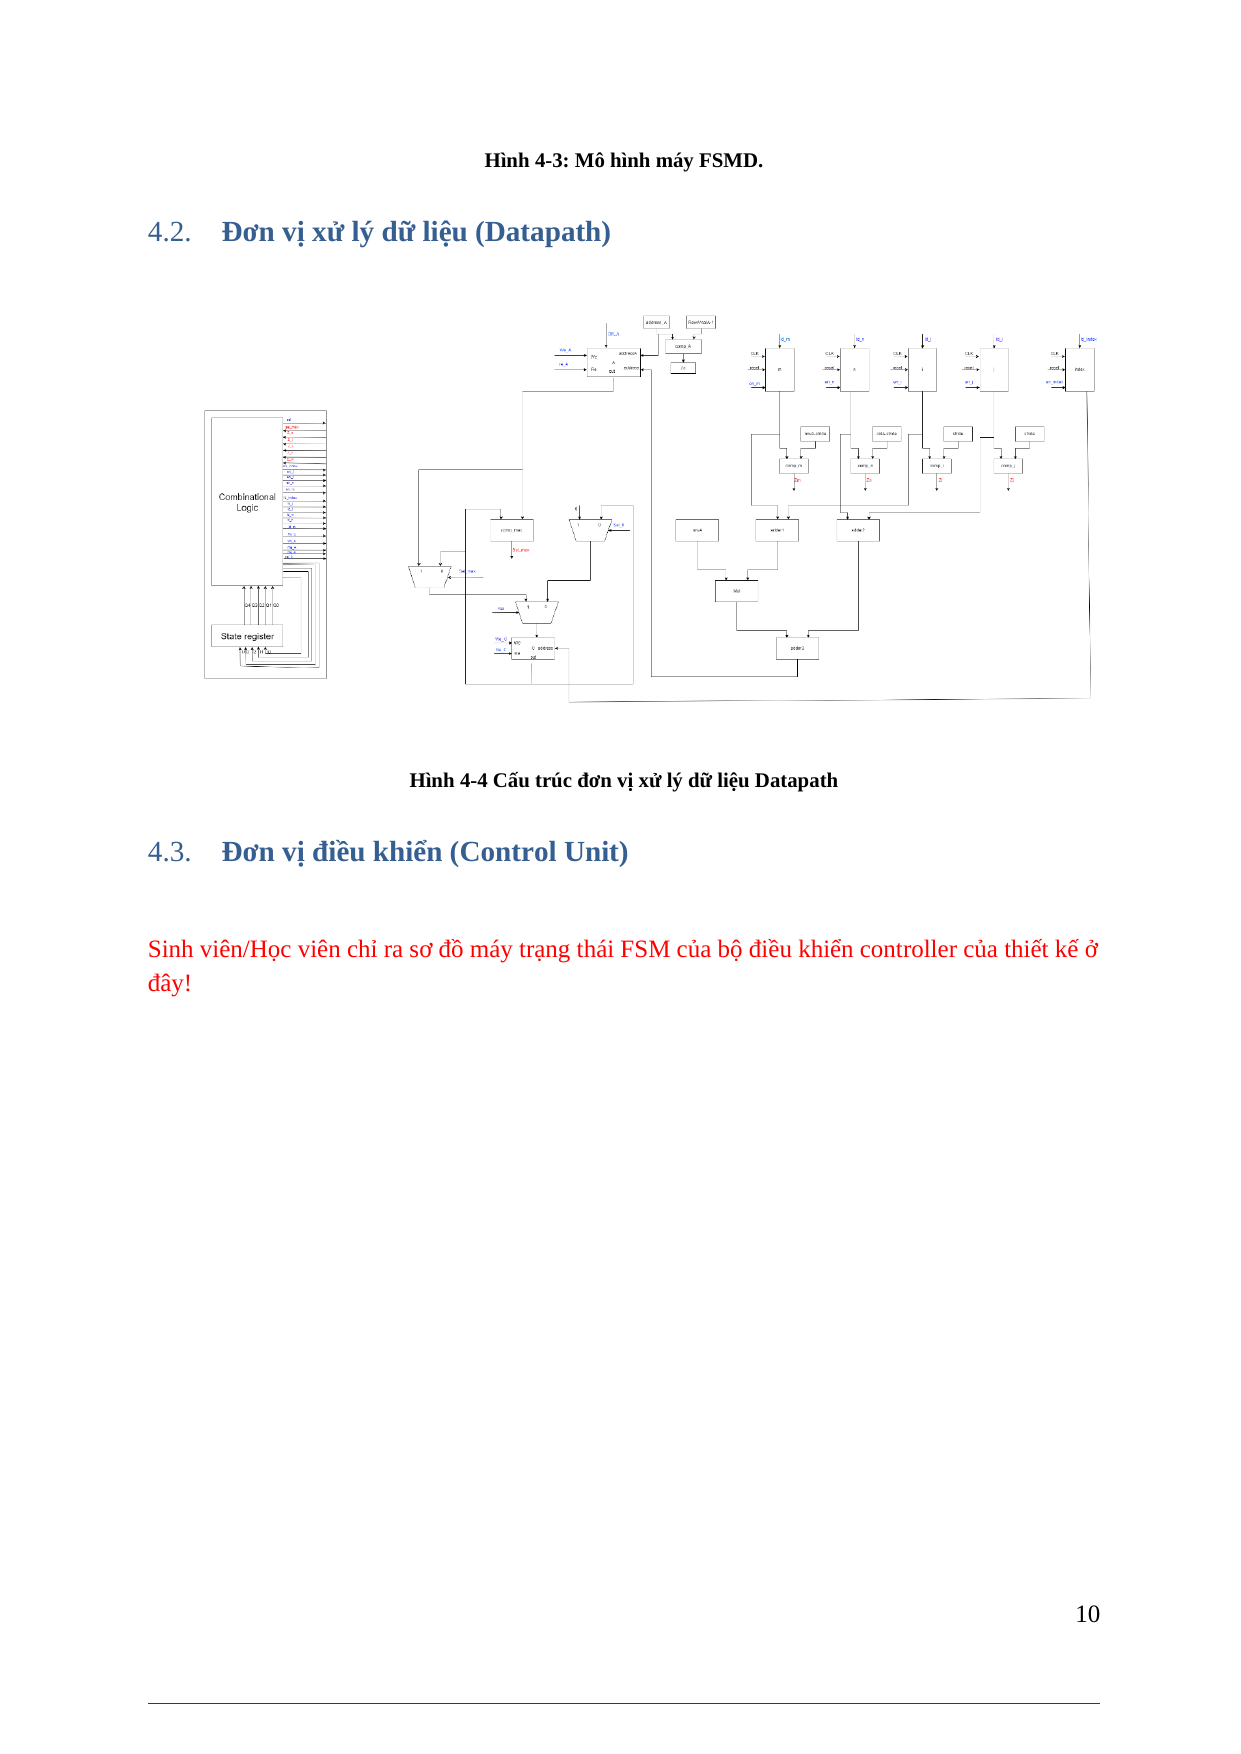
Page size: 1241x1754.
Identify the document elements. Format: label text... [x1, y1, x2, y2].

subtitle Đơn vị điều khiển (Control Unit) [148, 834, 1100, 868]
text Sinh viên/Học viên chỉ ra sơ đồ máy trạng thái FSM của bộ điều khiển controller của thiết kế ở đây! [148, 934, 1100, 997]
picture [147, 266, 1100, 750]
subtitle Đơn vị xử lý dữ liệu (Datapath) [148, 214, 1100, 248]
